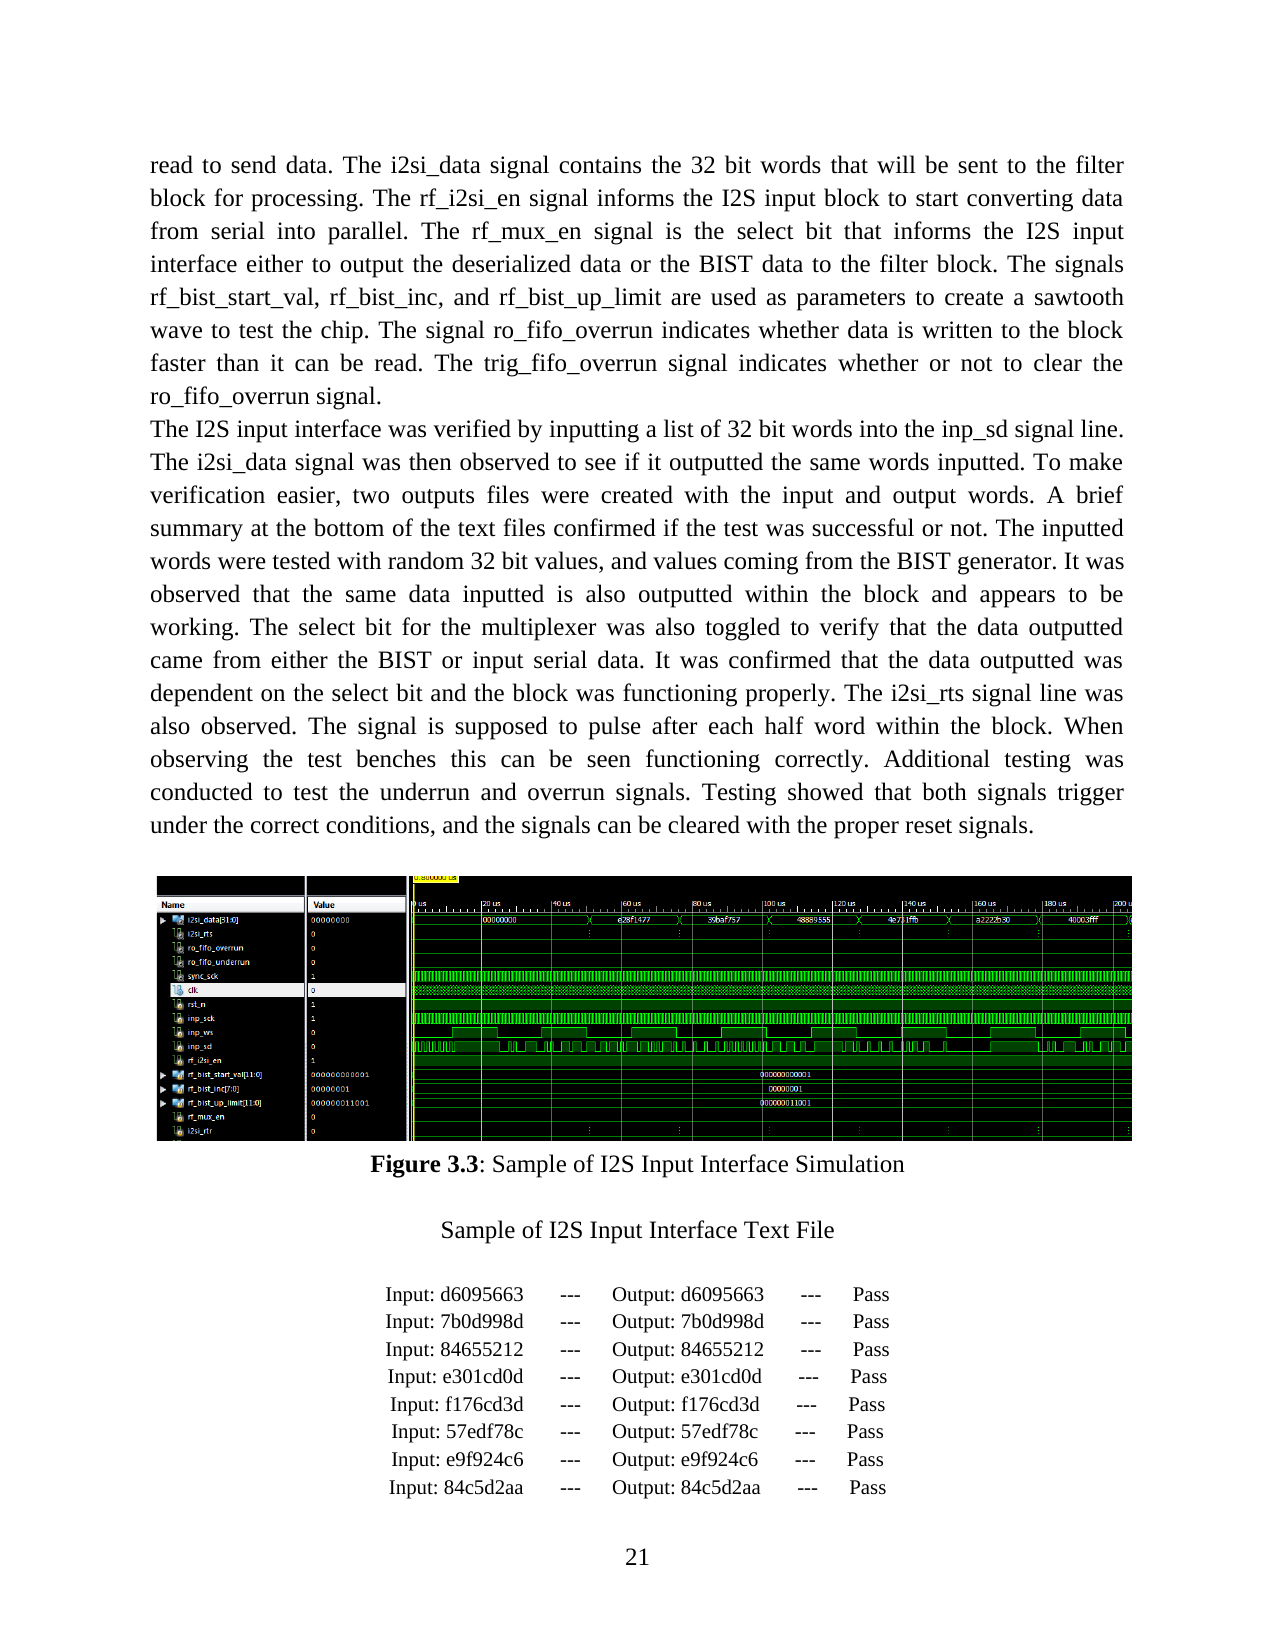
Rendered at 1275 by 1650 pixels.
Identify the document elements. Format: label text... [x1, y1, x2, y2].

text Input: d6095663 --- Output: d6095663 --- Pass [150, 1281, 1125, 1306]
text Input: 84655212 --- Output: 84655212 --- Pass [150, 1337, 1125, 1361]
text Input: e9f924c6 --- Output: e9f924c6 --- Pass [150, 1447, 1125, 1471]
text Input: 7b0d998d --- Output: 7b0d998d --- Pass [150, 1309, 1125, 1333]
text Input: e301cd0d --- Output: e301cd0d --- Pass [150, 1364, 1125, 1388]
text Sample of I2S Input Interface Text File [150, 1215, 1125, 1244]
text Input: 57edf78c --- Output: 57edf78c --- Pass [150, 1419, 1125, 1443]
text Input: f176cd3d --- Output: f176cd3d --- Pass [150, 1392, 1125, 1416]
text The I2S input interface was verified by inputting a list of 32 bit words into the inp_sd signal line. The i2si_data signal was then observed to see if it outputted the same words inputted. To make verification easier, two outputs files were created with the input and output words. A brief summary at the bottom of the text files confirmed if the test was successful or not. The inputted words were tested with random 32 bit values, and values coming from the BIST generator. It was observed that the same data inputted is also outputted within the block and appears to be working. The select bit for the multiplexer was also toggled to verify that the data outputted came from either the BIST or input serial data. It was confirmed that the data outputted was dependent on the select bit and the block was functioning properly. The i2si_rts signal line was also observed. The signal is supposed to pulse after each half word within the block. When observing the test benches this can be seen functioning correctly. Additional testing was conducted to test the underrun and overrun signals. Testing showed that both signals trigger under the correct conditions, and the signals can be cleared with the proper reset signals. [150, 414, 1125, 839]
picture [156, 876, 1132, 1141]
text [150, 150, 1125, 410]
text Input: 84c5d2aa --- Output: 84c5d2aa --- Pass [150, 1475, 1125, 1499]
